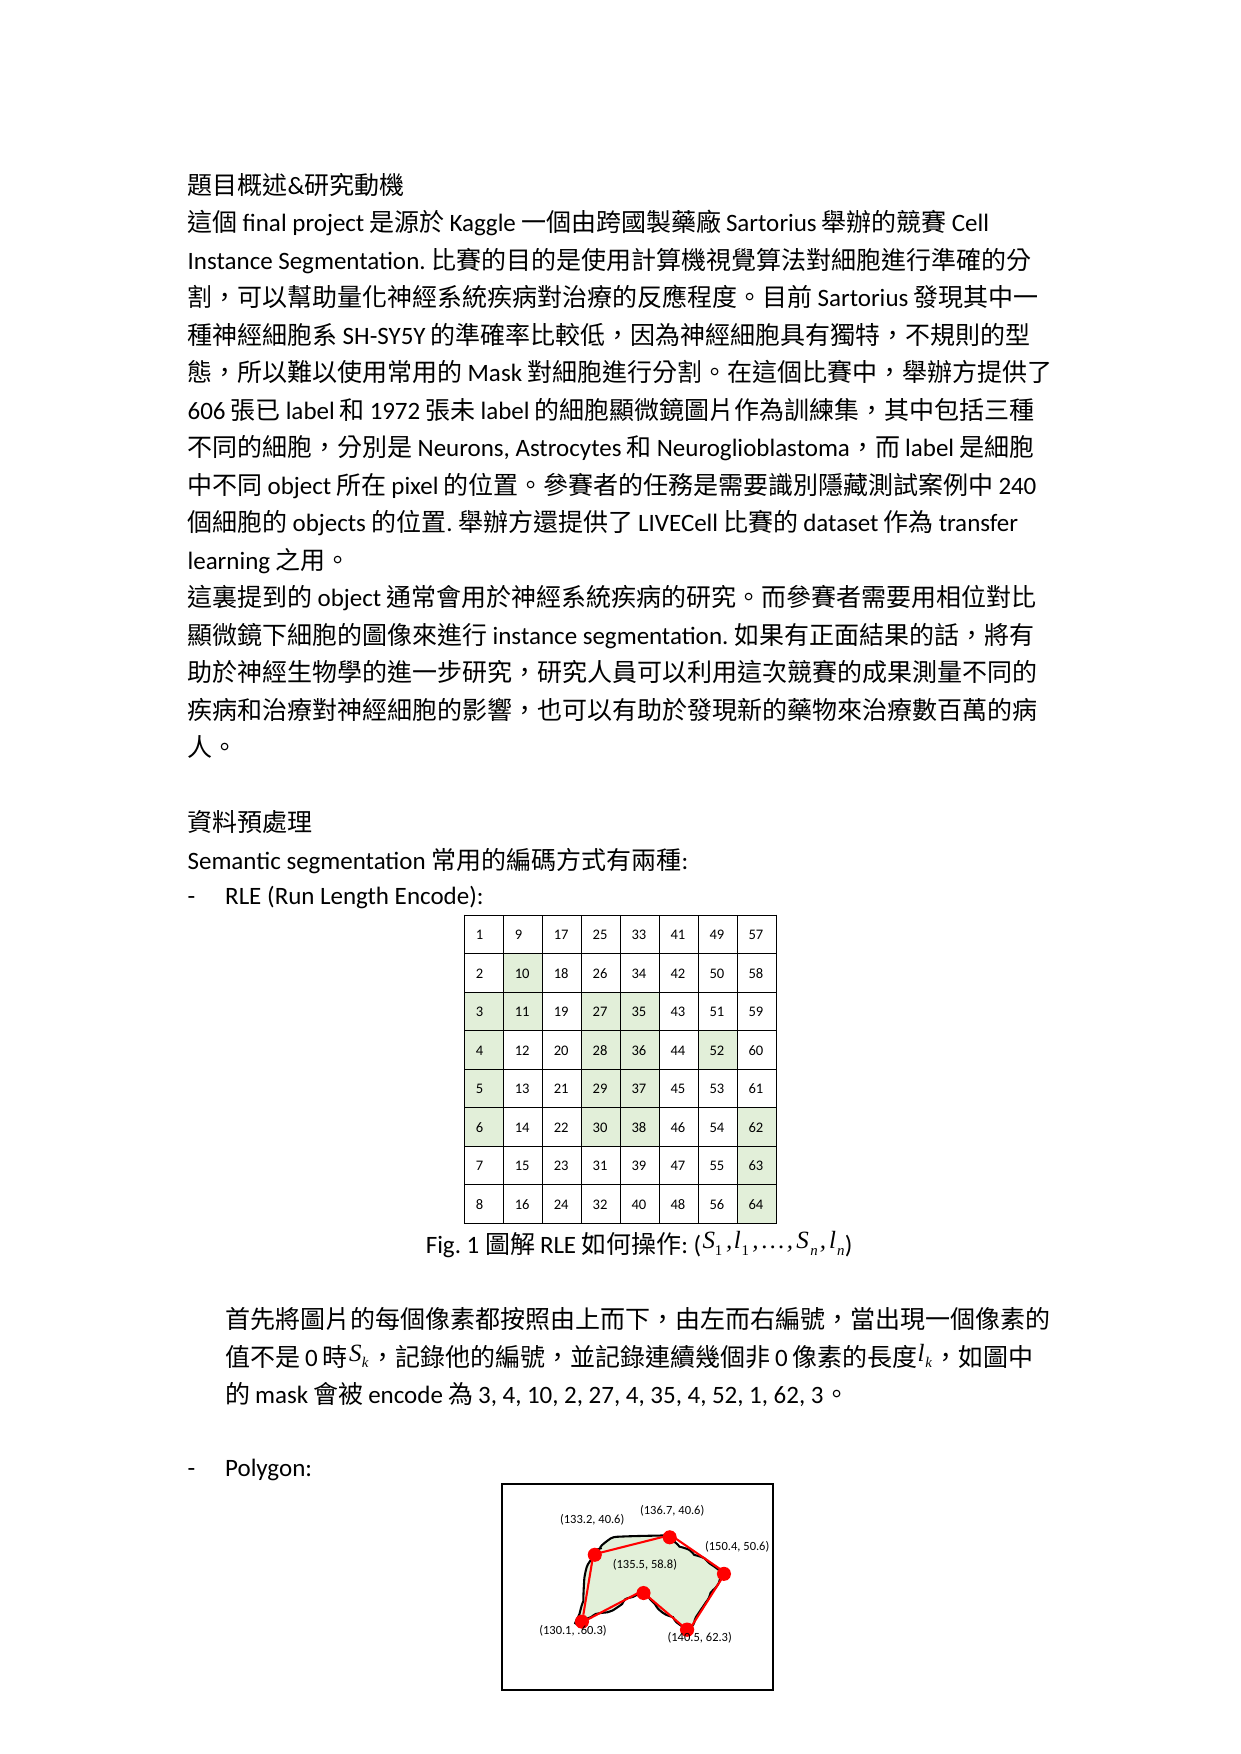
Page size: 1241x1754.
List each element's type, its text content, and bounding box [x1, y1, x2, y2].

table_cell 44 [660, 1031, 698, 1069]
table_cell 32 [582, 1185, 620, 1223]
table_header 17 [543, 916, 581, 953]
list 首先將圖片的每個像素都按照由上而下，由左而右編號，當出現一個像素的值不是0時，記錄他的編號，並記錄連續幾個非0像素的長度，如圖中的mask會被encode為3, 4, 10, 2, 27, 4, 35, 4, 52, 1, 62, 3。 [225, 1299, 1053, 1411]
table_cell 43 [660, 993, 698, 1030]
table_cell 15 [504, 1147, 542, 1184]
table_cell 19 [543, 993, 581, 1030]
text 這個final project是源於Kaggle一個由跨國製藥廠Sartorius舉辦的競賽Cell Instance Segmentation. 比賽的目的是使用計算機視覺算法對細胞進行準確的分割，可以幫助量化神經系統疾病對治療的反應程度。目前Sartorius發現其中一種神經細胞系SH-SY5Y的準確率比較低，因為神經細胞具有獨特，不規則的型態，所以難以使用常用的Mask對細胞進行分割。在這個比賽中，舉辦方提供了606張已label和1972張未label的細胞顯微鏡圖片作為訓練集，其中包括三種不同的細胞，分別是Neurons, Astrocytes和Neuroglioblastoma，而label是細胞中不同object所在pixel的位置。參賽者的任務是需要識別隱藏測試案例中240個細胞的objects的位置. 舉辦方還提供了LIVECell比賽的dataset作為transfer learning之用。 [187, 202, 1053, 577]
table_cell 31 [582, 1147, 620, 1184]
table_cell 52 [699, 1031, 737, 1069]
table_cell 34 [621, 954, 659, 992]
table_cell 23 [543, 1147, 581, 1184]
table_cell 24 [543, 1185, 581, 1223]
table_cell 30 [582, 1108, 620, 1146]
list Fig. 1 圖解RLE如何操作: () [225, 1224, 1053, 1261]
table_cell 51 [699, 993, 737, 1030]
text 資料預處理 [187, 802, 1053, 839]
table_cell 45 [660, 1070, 698, 1107]
table_cell 56 [699, 1185, 737, 1223]
table_cell 18 [543, 954, 581, 992]
table_header 1 [465, 916, 503, 953]
table_cell 22 [543, 1108, 581, 1146]
table_cell 21 [543, 1070, 581, 1107]
table_cell 62 [738, 1108, 776, 1146]
table_cell 42 [660, 954, 698, 992]
table_cell 64 [738, 1185, 776, 1223]
table_header 33 [621, 916, 659, 953]
table_cell 40 [621, 1185, 659, 1223]
table_cell 37 [621, 1070, 659, 1107]
table_cell 60 [738, 1031, 776, 1069]
table_cell 35 [621, 993, 659, 1030]
table_cell 13 [504, 1070, 542, 1107]
table_cell 50 [699, 954, 737, 992]
table_cell 26 [582, 954, 620, 992]
table_header 41 [660, 916, 698, 953]
table_cell 38 [621, 1108, 659, 1146]
text 這裏提到的object通常會用於神經系統疾病的研究。而參賽者需要用相位對比顯微鏡下細胞的圖像來進行instance segmentation. 如果有正面結果的話，將有助於神經生物學的進一步研究，研究人員可以利用這次競賽的成果測量不同的疾病和治療對神經細胞的影響，也可以有助於發現新的藥物來治療數百萬的病人。 [187, 577, 1053, 764]
table_cell 4 [465, 1031, 503, 1069]
table_cell 14 [504, 1108, 542, 1146]
table_cell 12 [504, 1031, 542, 1069]
table_cell 54 [699, 1108, 737, 1146]
table_cell 3 [465, 993, 503, 1030]
table_cell 36 [621, 1031, 659, 1069]
table_cell 7 [465, 1147, 503, 1184]
list RLE (Run Length Encode): [187, 877, 1053, 914]
table_cell 11 [504, 993, 542, 1030]
table_header 57 [738, 916, 776, 953]
table_cell 61 [738, 1070, 776, 1107]
table_cell 6 [465, 1108, 503, 1146]
table_header 9 [504, 916, 542, 953]
table_cell 2 [465, 954, 503, 992]
table_cell 59 [738, 993, 776, 1030]
table_cell 53 [699, 1070, 737, 1107]
table_header 25 [582, 916, 620, 953]
table_cell 63 [738, 1147, 776, 1184]
table_cell 39 [621, 1147, 659, 1184]
table_cell 27 [582, 993, 620, 1030]
table_cell 48 [660, 1185, 698, 1223]
table_cell 28 [582, 1031, 620, 1069]
table_cell 46 [660, 1108, 698, 1146]
table_cell 5 [465, 1070, 503, 1107]
text Semantic segmentation 常用的編碼方式有兩種: [187, 839, 1053, 877]
table_cell 55 [699, 1147, 737, 1184]
table_cell 20 [543, 1031, 581, 1069]
table_cell 10 [504, 954, 542, 992]
text 題目概述&研究動機 [187, 164, 1053, 202]
list Polygon: [187, 1449, 1053, 1486]
table_cell 58 [738, 954, 776, 992]
table_cell 16 [504, 1185, 542, 1223]
table_header 49 [699, 916, 737, 953]
table_cell 8 [465, 1185, 503, 1223]
table_cell 47 [660, 1147, 698, 1184]
table_cell 29 [582, 1070, 620, 1107]
